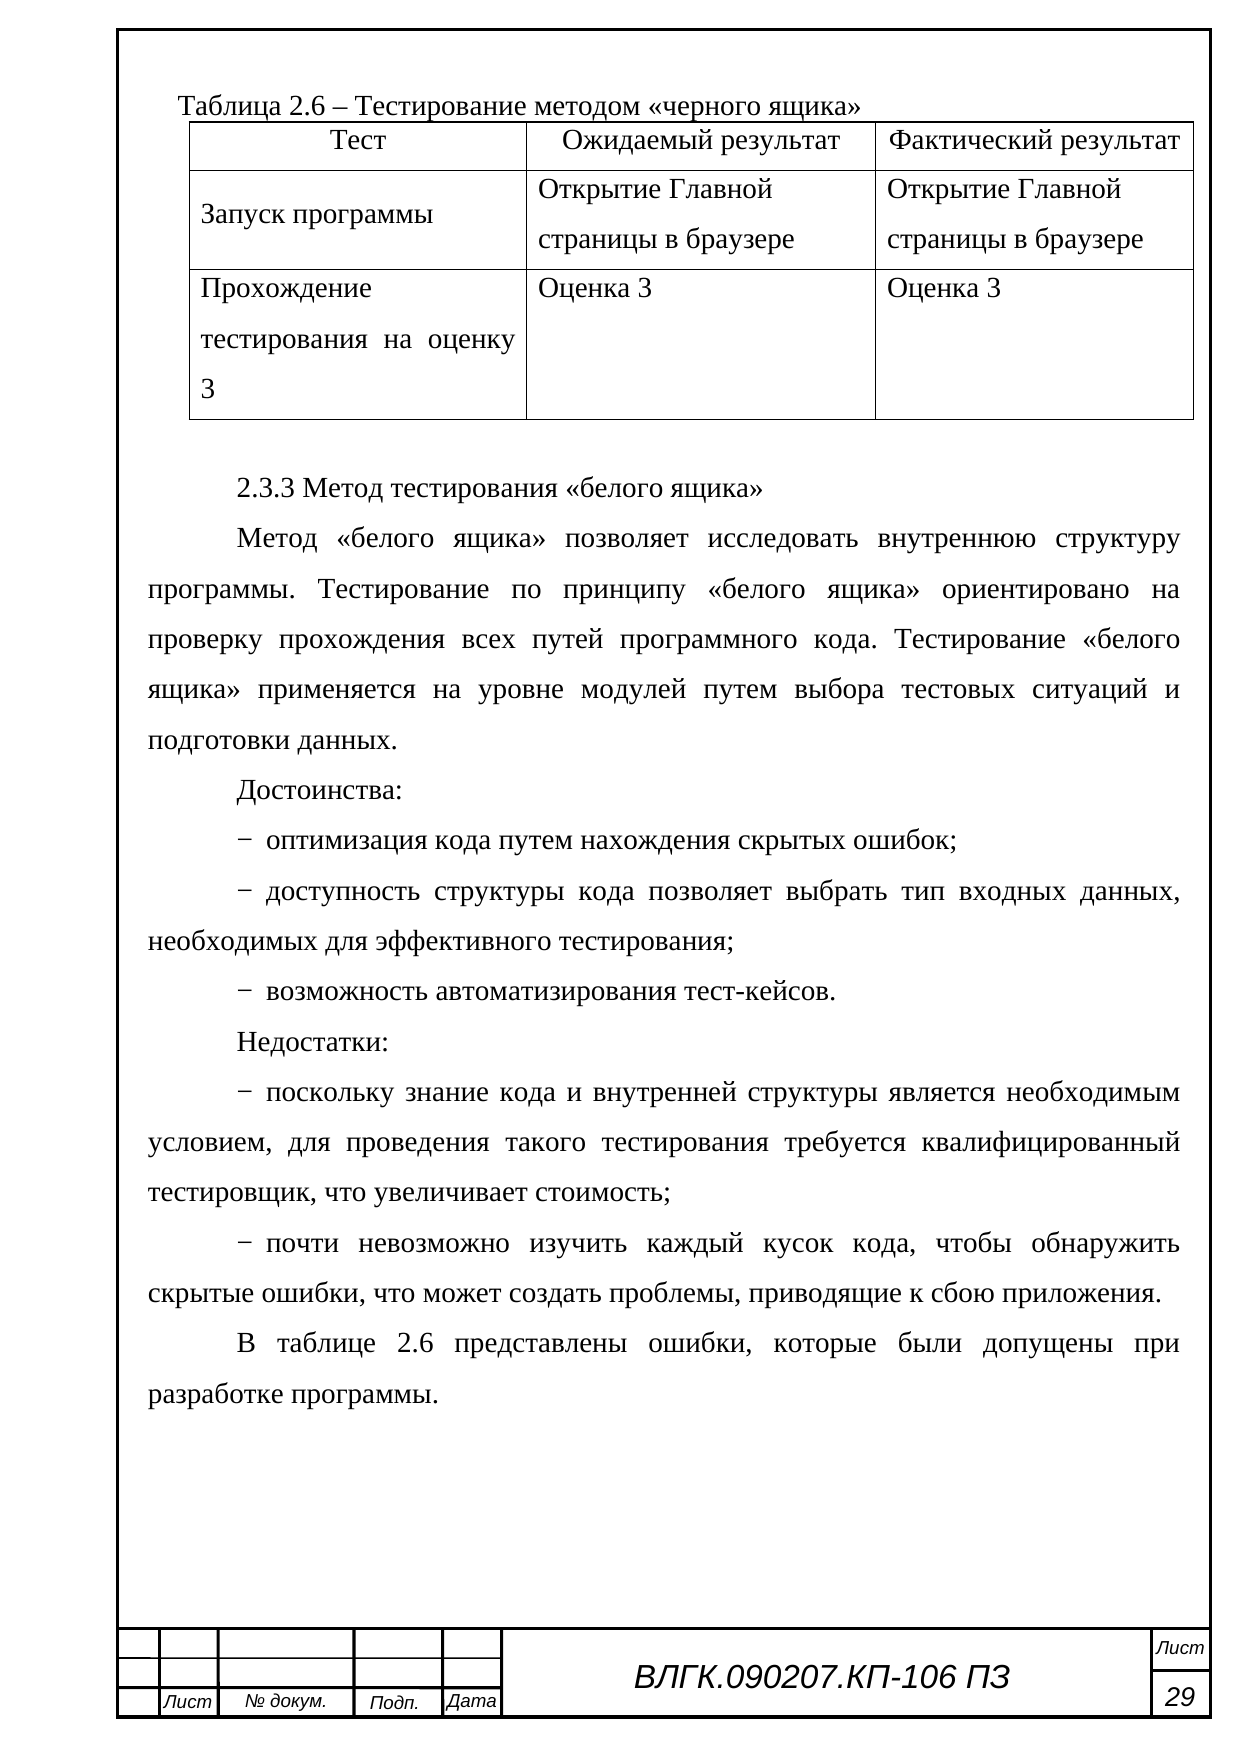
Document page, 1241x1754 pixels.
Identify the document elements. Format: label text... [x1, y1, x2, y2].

list возможность автоматизирования тест-кейсов. [148, 973, 1181, 1007]
list поскольку знание кода и внутренней структуры является необходимым условием, для проведения такого тестирования требуется квалифицированный тестировщик, что увеличивает стоимость; [148, 1074, 1181, 1208]
text Недостатки: [148, 1024, 1181, 1057]
table_cell Прохождение тестирования на оценку 3 [190, 270, 526, 419]
table_header Фактический результат [876, 123, 1193, 170]
table_cell Запуск программы [190, 171, 526, 269]
table_header Тест [190, 123, 526, 170]
list доступность структуры кода позволяет выбрать тип входных данных, необходимых для эффективного тестирования; [148, 873, 1181, 957]
text В таблице 2.6 представлены ошибки, которые были допущены при разработке программы. [148, 1326, 1181, 1409]
list оптимизация кода путем нахождения скрытых ошибок; [148, 822, 1181, 856]
table_cell Оценка 3 [876, 270, 1193, 419]
text Метод «белого ящика» позволяет исследовать внутреннюю структуру программы. Тестирование по принципу «белого ящика» ориентировано на проверку прохождения всех путей программного кода. Тестирование «белого ящика» применяется на уровне модулей путем выбора тестовых ситуаций и подготовки данных. [148, 521, 1181, 755]
table_cell Оценка 3 [527, 270, 875, 419]
table_header Ожидаемый результат [527, 123, 875, 170]
text Таблица 2.6 – Тестирование методом «черного ящика» [148, 88, 1181, 121]
table_cell Открытие Главной страницы в браузере [527, 171, 875, 269]
text 2.3.3 Метод тестирования «белого ящика» [148, 470, 1181, 504]
list почти невозможно изучить каждый кусок кода, чтобы обнаружить скрытые ошибки, что может создать проблемы, приводящие к сбою приложения. [148, 1225, 1181, 1309]
table_cell Открытие Главной страницы в браузере [876, 171, 1193, 269]
text Достоинства: [148, 772, 1181, 806]
